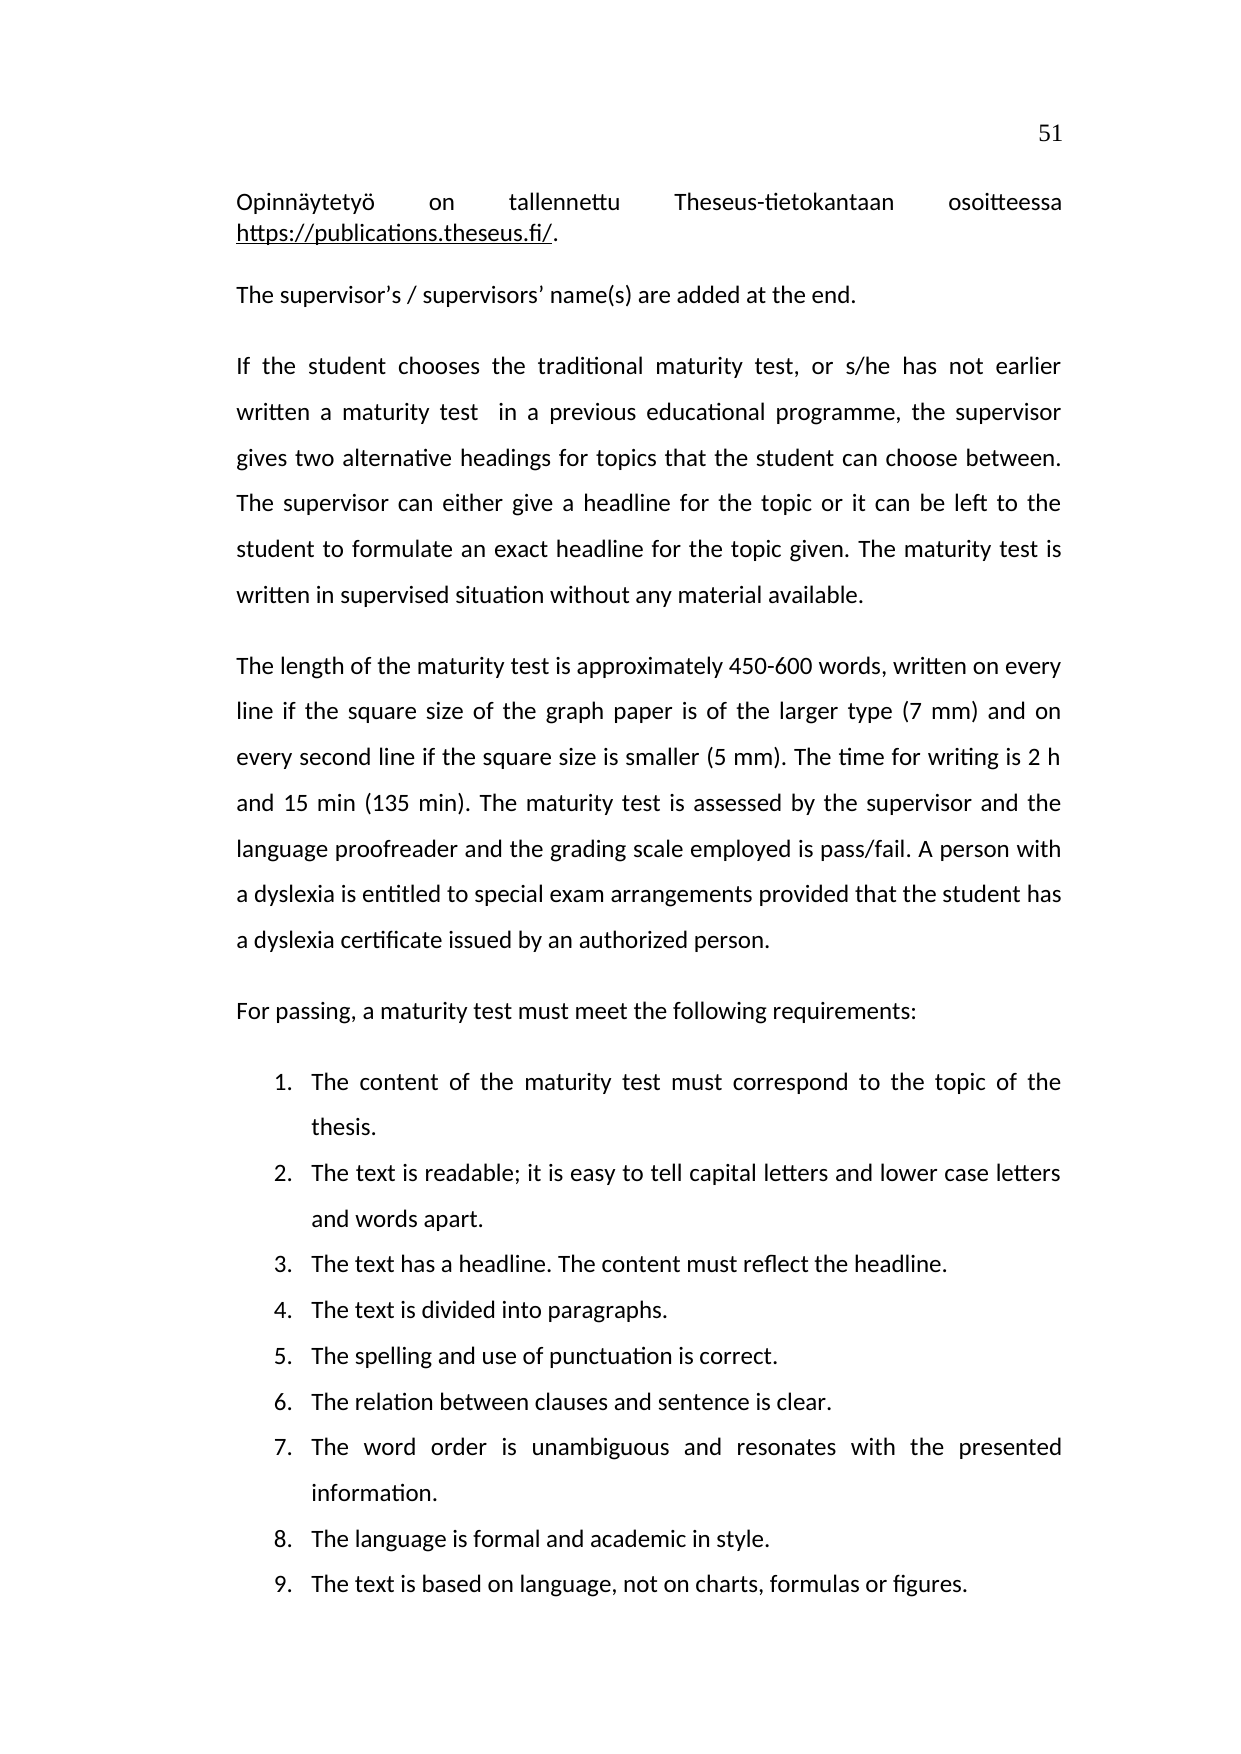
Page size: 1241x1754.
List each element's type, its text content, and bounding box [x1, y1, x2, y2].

text Opinnäytetyö on tallennettu Theseus-tietokantaan osoitteessa https://publications.theseus.fi/. [236, 186, 1063, 247]
text If the student chooses the traditional maturity test, or s/he has not earlier written a maturity test in a previous educational programme, the supervisor gives two alternative headings for topics that the student can choose between. The supervisor can either give a headline for the topic or it can be left to the student to formulate an exact headline for the topic given. The maturity test is written in supervised situation without any material available. [236, 350, 1063, 609]
list The spelling and use of punctuation is correct. [274, 1340, 1063, 1371]
text For passing, a maturity test must meet the following requirements: [236, 995, 1063, 1025]
list The language is formal and academic in style. [274, 1523, 1063, 1553]
list The text is based on language, not on charts, formulas or figures. [274, 1569, 1063, 1599]
list The text is divided into paragraphs. [274, 1294, 1063, 1325]
list The text has a headline. The content must reflect the headline. [274, 1248, 1063, 1279]
list The relation between clauses and sentence is clear. [274, 1386, 1063, 1416]
list The text is readable; it is easy to tell capital letters and lower case letters and words apart. [274, 1157, 1063, 1233]
text The supervisor’s / supervisors’ name(s) are added at the end. [236, 280, 1063, 310]
list The content of the maturity test must correspond to the topic of the thesis. [274, 1066, 1063, 1142]
list The word order is unambiguous and resonates with the presented information. [274, 1431, 1063, 1508]
text The length of the maturity test is approximately 450-600 words, written on every line if the square size of the graph paper is of the larger type (7 mm) and on every second line if the square size is smaller (5 mm). The time for writing is 2 h and 15 min (135 min). The maturity test is assessed by the supervisor and the language proofreader and the grading scale employed is pass/fail. A person with a dyslexia is entitled to special exam arrangements provided that the student has a dyslexia certificate issued by an authorized person. [236, 650, 1063, 955]
